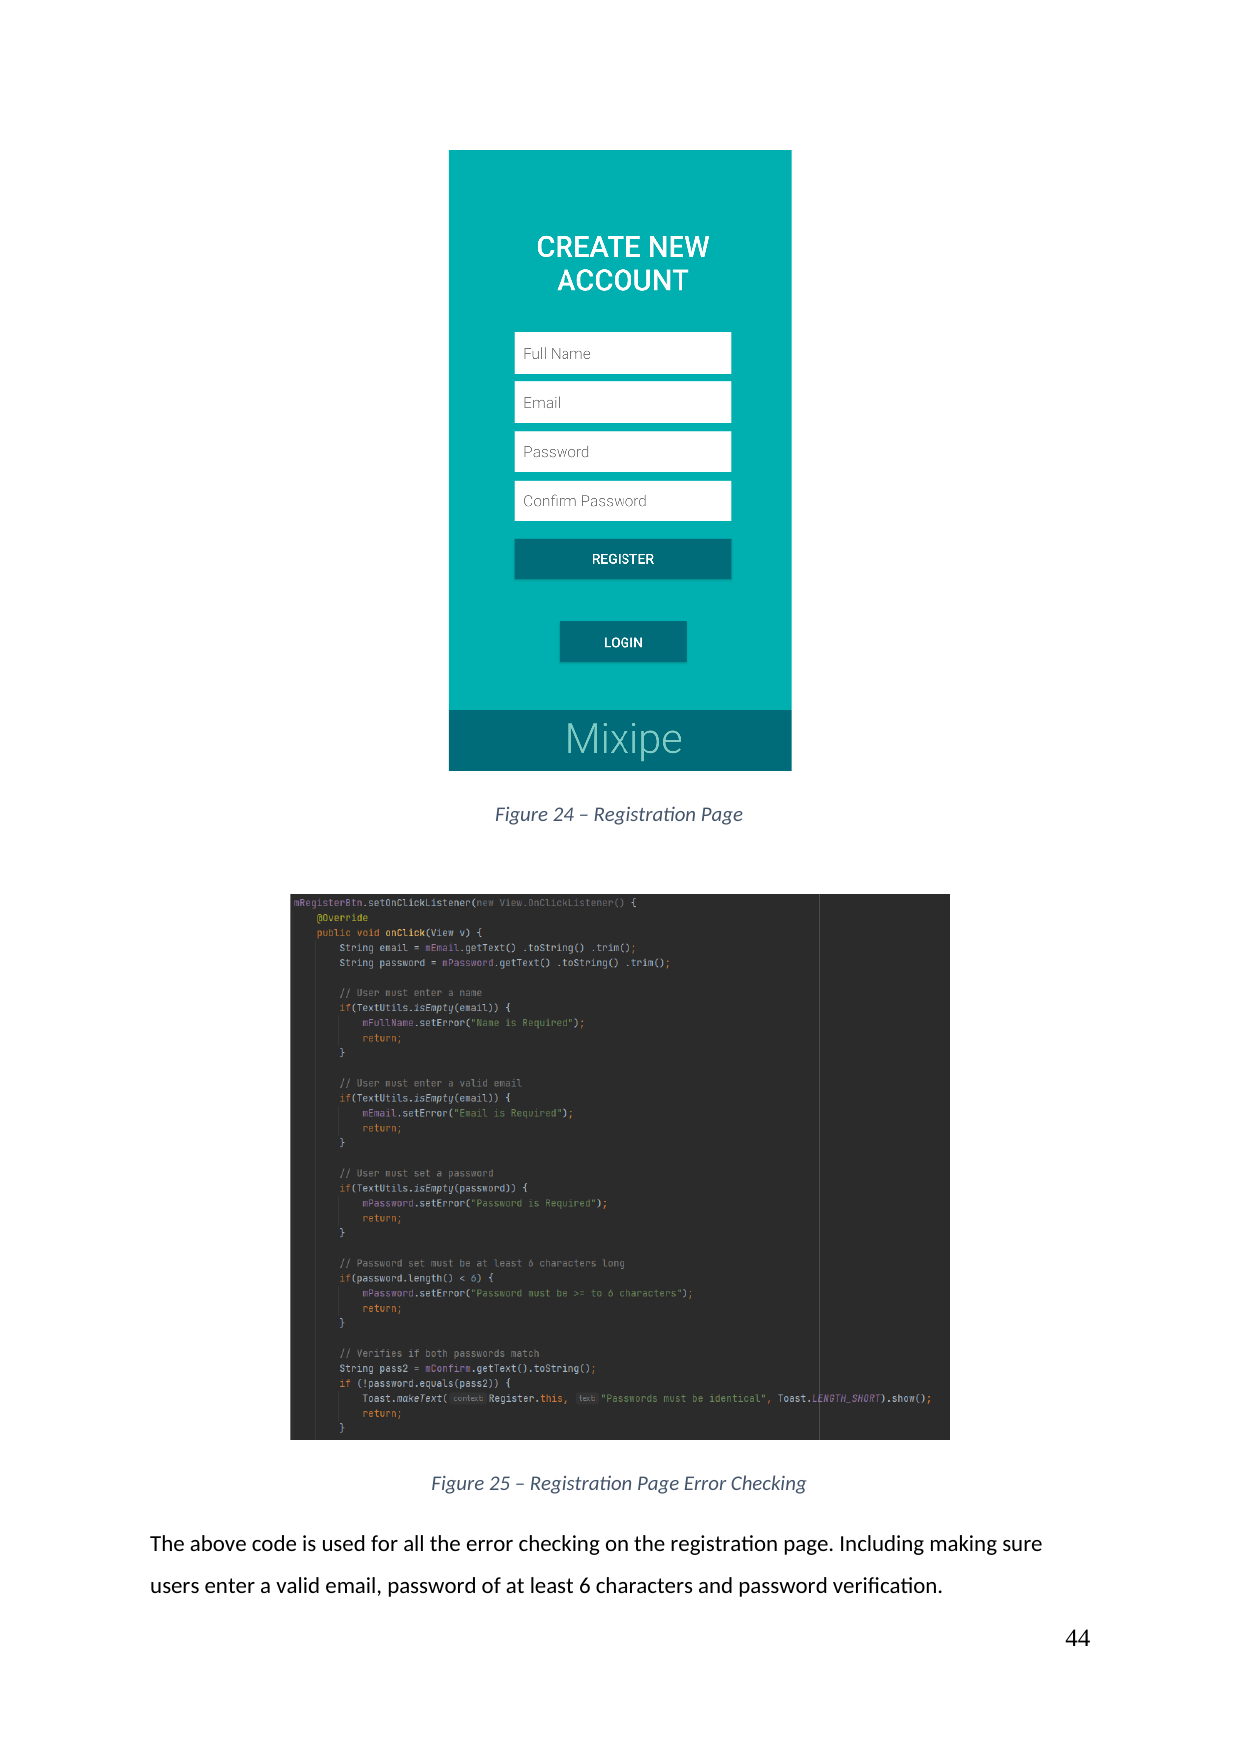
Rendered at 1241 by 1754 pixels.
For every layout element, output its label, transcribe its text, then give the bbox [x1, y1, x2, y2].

text Figure 25 – Registration Page Error Checking [150, 1470, 1090, 1495]
picture [290, 894, 950, 1440]
text Figure 24 – Registration Page [150, 801, 1090, 826]
picture [448, 150, 792, 771]
text The above code is used for all the error checking on the registration page. Including making sure users enter a valid email, password of at least 6 characters and password verification. [150, 1529, 1090, 1599]
